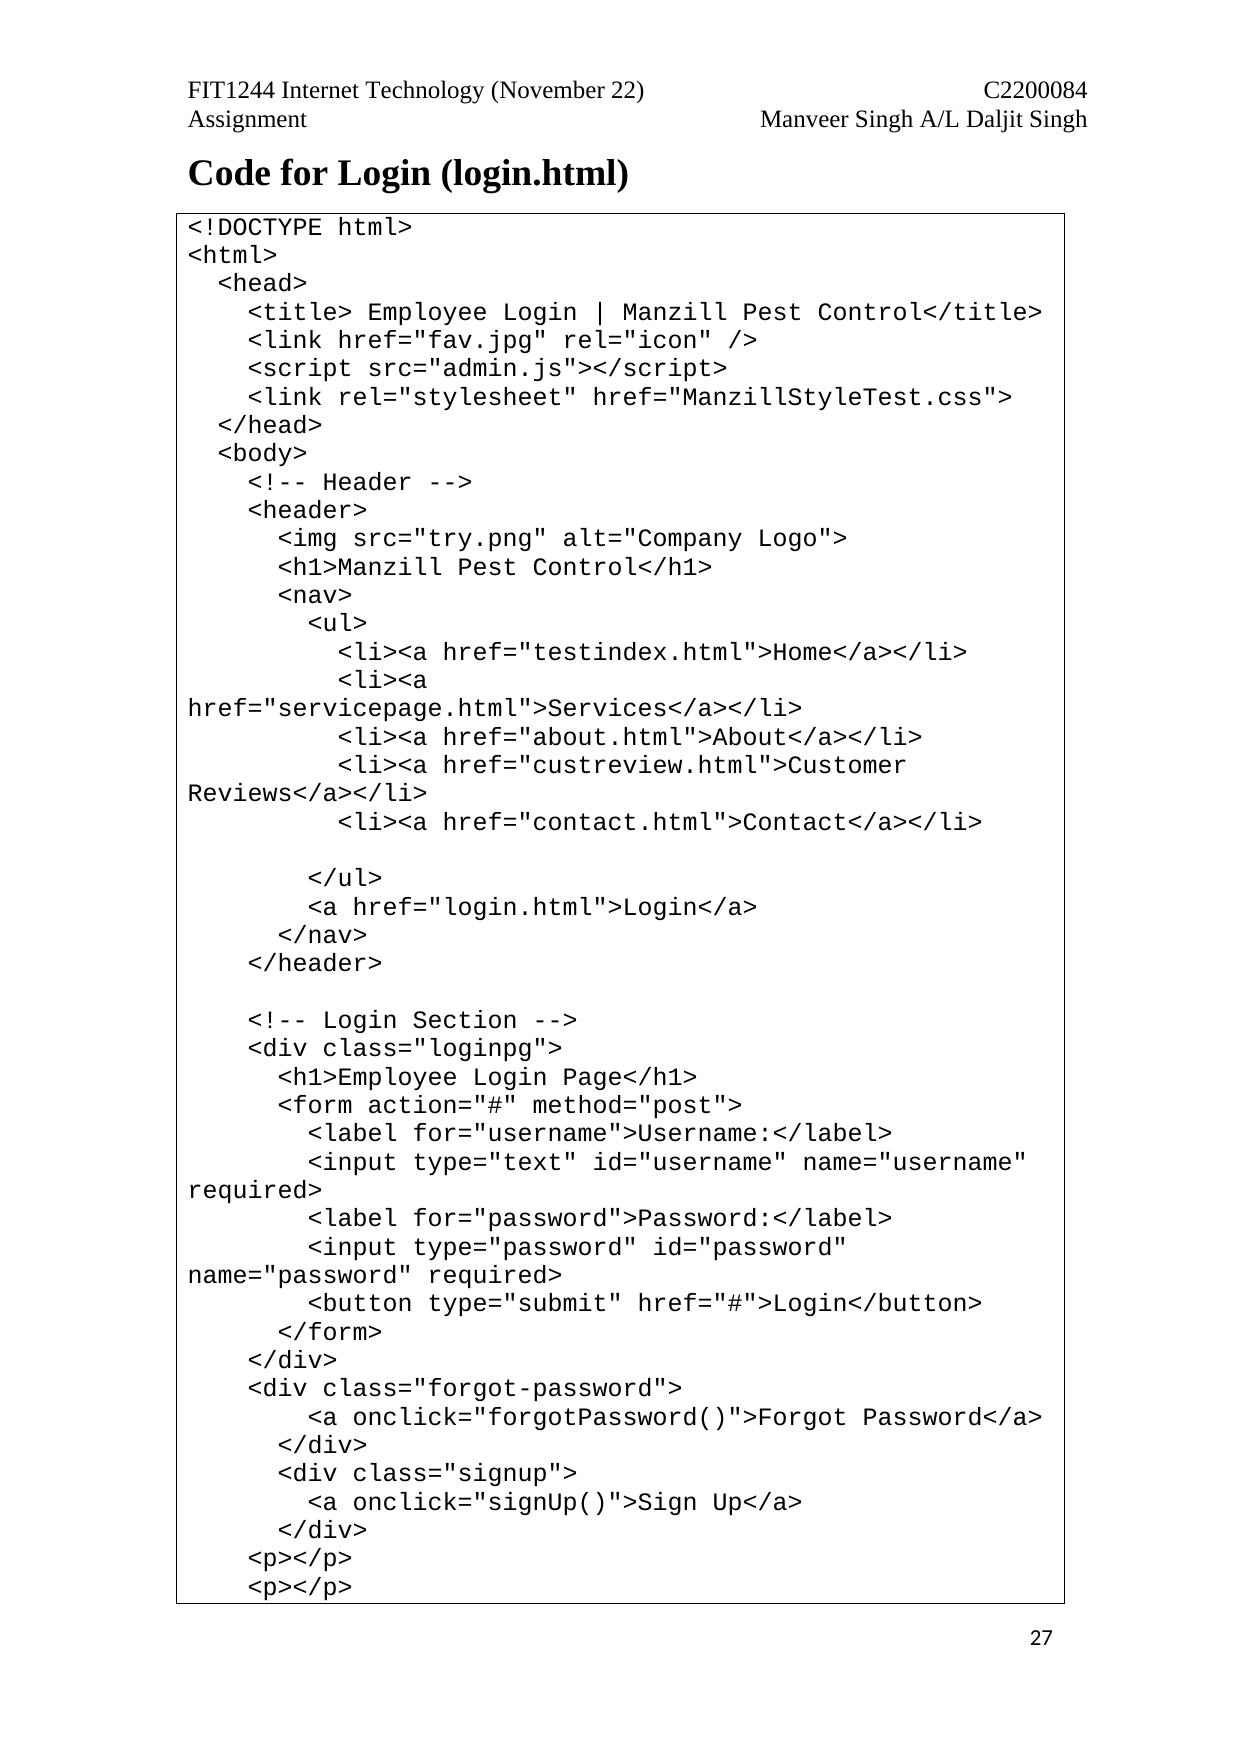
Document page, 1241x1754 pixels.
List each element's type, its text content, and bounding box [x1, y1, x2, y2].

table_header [177, 214, 1064, 1603]
text Code for Login (login.html) [187, 150, 1053, 193]
